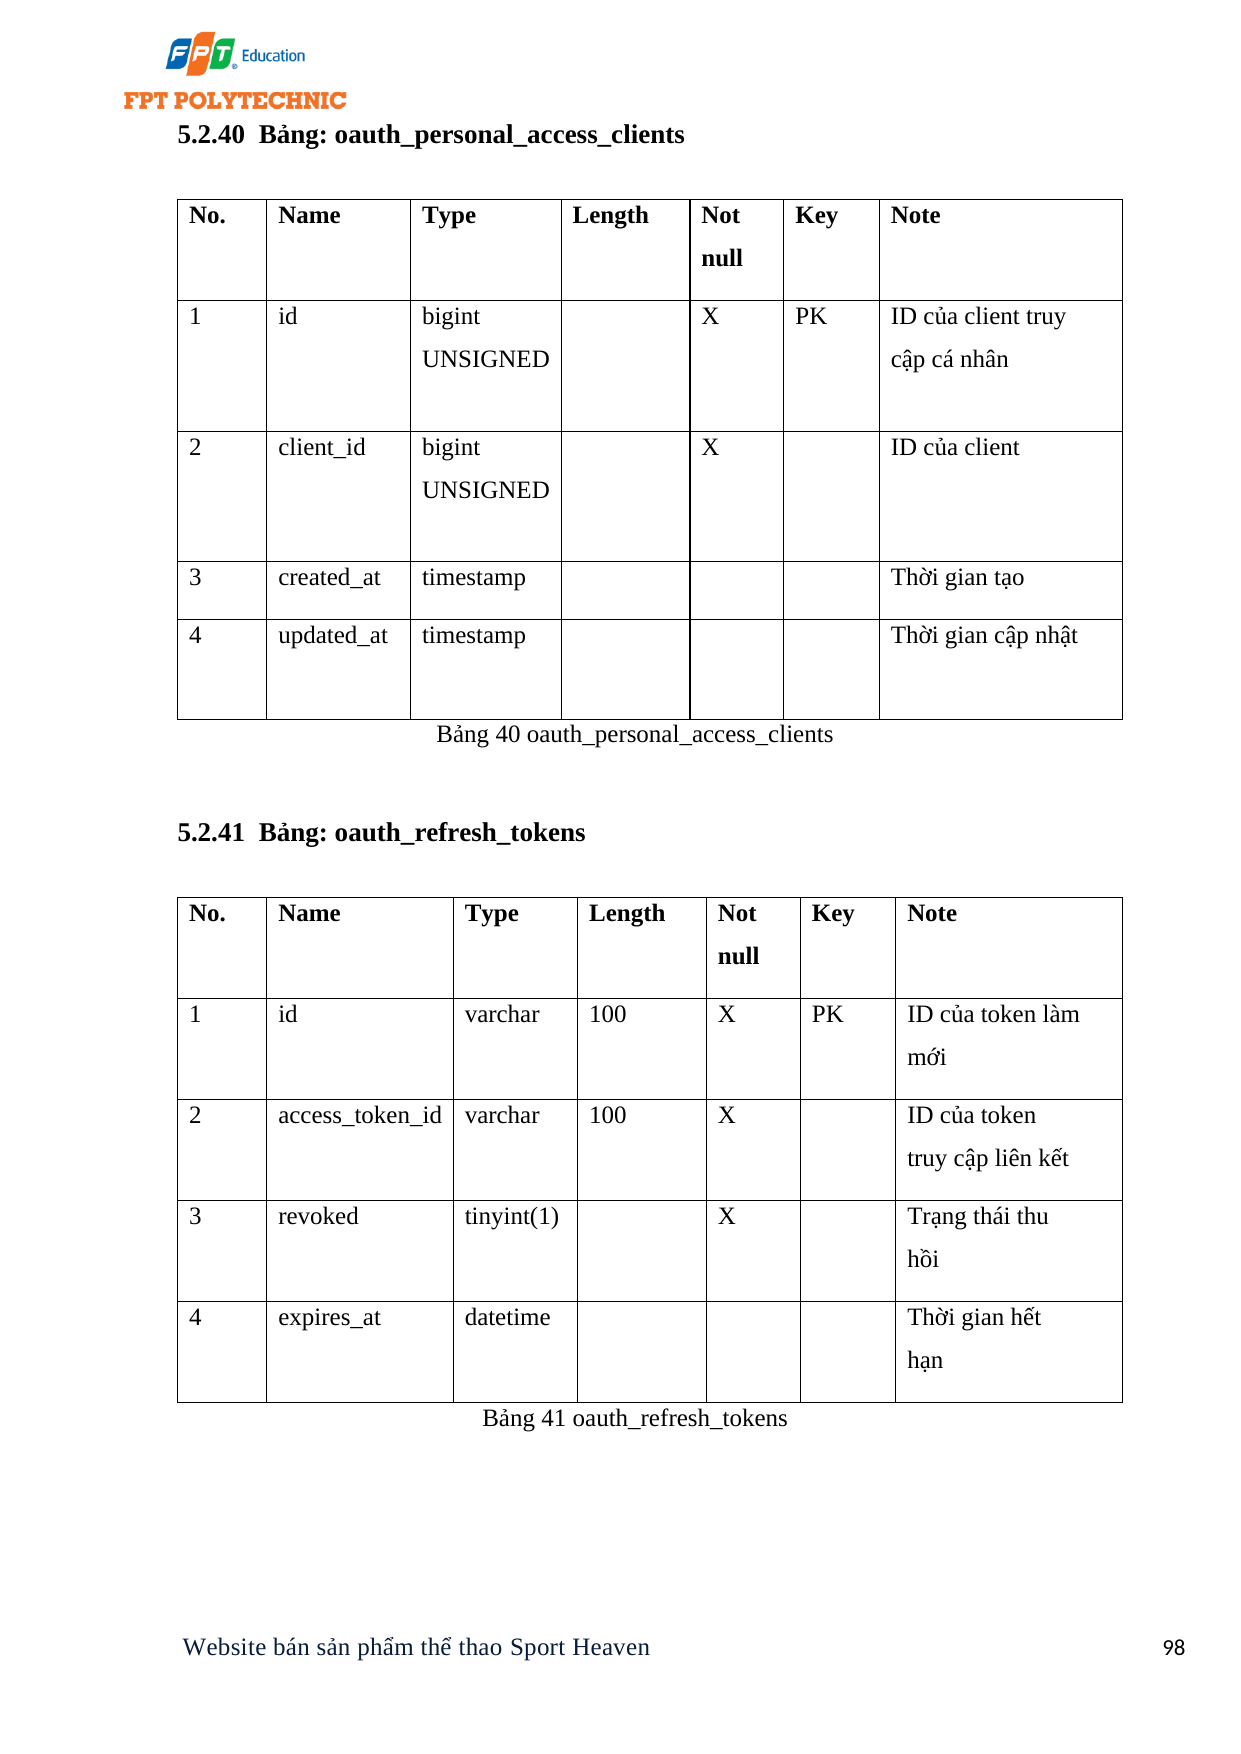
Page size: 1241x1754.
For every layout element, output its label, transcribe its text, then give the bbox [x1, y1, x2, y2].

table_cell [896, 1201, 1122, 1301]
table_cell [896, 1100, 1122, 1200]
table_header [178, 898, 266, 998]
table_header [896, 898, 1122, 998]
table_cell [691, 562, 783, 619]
subtitle Bảng: oauth_personal_access_clients [177, 118, 1092, 149]
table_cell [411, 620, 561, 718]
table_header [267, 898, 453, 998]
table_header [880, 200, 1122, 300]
picture [116, 24, 354, 116]
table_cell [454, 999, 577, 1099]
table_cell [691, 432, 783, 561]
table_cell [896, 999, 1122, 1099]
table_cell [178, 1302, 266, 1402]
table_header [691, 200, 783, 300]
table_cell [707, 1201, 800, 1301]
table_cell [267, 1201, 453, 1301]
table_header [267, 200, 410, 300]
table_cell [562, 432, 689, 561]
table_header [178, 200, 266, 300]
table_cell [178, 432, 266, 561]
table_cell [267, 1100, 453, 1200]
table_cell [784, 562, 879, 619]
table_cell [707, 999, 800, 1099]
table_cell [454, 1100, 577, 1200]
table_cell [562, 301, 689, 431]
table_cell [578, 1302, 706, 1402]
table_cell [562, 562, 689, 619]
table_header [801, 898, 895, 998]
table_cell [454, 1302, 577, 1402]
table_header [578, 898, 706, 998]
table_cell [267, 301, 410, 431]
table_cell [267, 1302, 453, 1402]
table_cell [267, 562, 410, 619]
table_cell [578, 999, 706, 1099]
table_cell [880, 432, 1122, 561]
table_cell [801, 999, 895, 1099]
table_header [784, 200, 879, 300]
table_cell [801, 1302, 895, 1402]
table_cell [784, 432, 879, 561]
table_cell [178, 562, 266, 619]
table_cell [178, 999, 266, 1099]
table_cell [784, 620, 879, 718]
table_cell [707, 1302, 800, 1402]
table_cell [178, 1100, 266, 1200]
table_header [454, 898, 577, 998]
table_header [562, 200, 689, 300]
text Bảng 41 oauth_refresh_tokens [177, 1403, 1092, 1431]
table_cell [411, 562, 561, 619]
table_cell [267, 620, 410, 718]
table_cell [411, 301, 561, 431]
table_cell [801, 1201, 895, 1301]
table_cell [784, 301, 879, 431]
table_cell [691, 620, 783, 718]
subtitle Bảng: oauth_refresh_tokens [177, 816, 1092, 847]
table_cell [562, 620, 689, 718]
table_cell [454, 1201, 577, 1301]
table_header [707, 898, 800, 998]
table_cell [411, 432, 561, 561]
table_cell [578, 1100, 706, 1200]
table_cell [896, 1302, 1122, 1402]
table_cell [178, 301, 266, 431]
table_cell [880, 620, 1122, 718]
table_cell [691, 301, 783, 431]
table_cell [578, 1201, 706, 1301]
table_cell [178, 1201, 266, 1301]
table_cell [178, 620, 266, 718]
text Bảng 40 oauth_personal_access_clients [177, 720, 1092, 748]
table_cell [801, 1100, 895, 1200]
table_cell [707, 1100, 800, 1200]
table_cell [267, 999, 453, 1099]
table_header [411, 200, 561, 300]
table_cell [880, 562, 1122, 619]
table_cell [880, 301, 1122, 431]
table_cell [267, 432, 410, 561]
